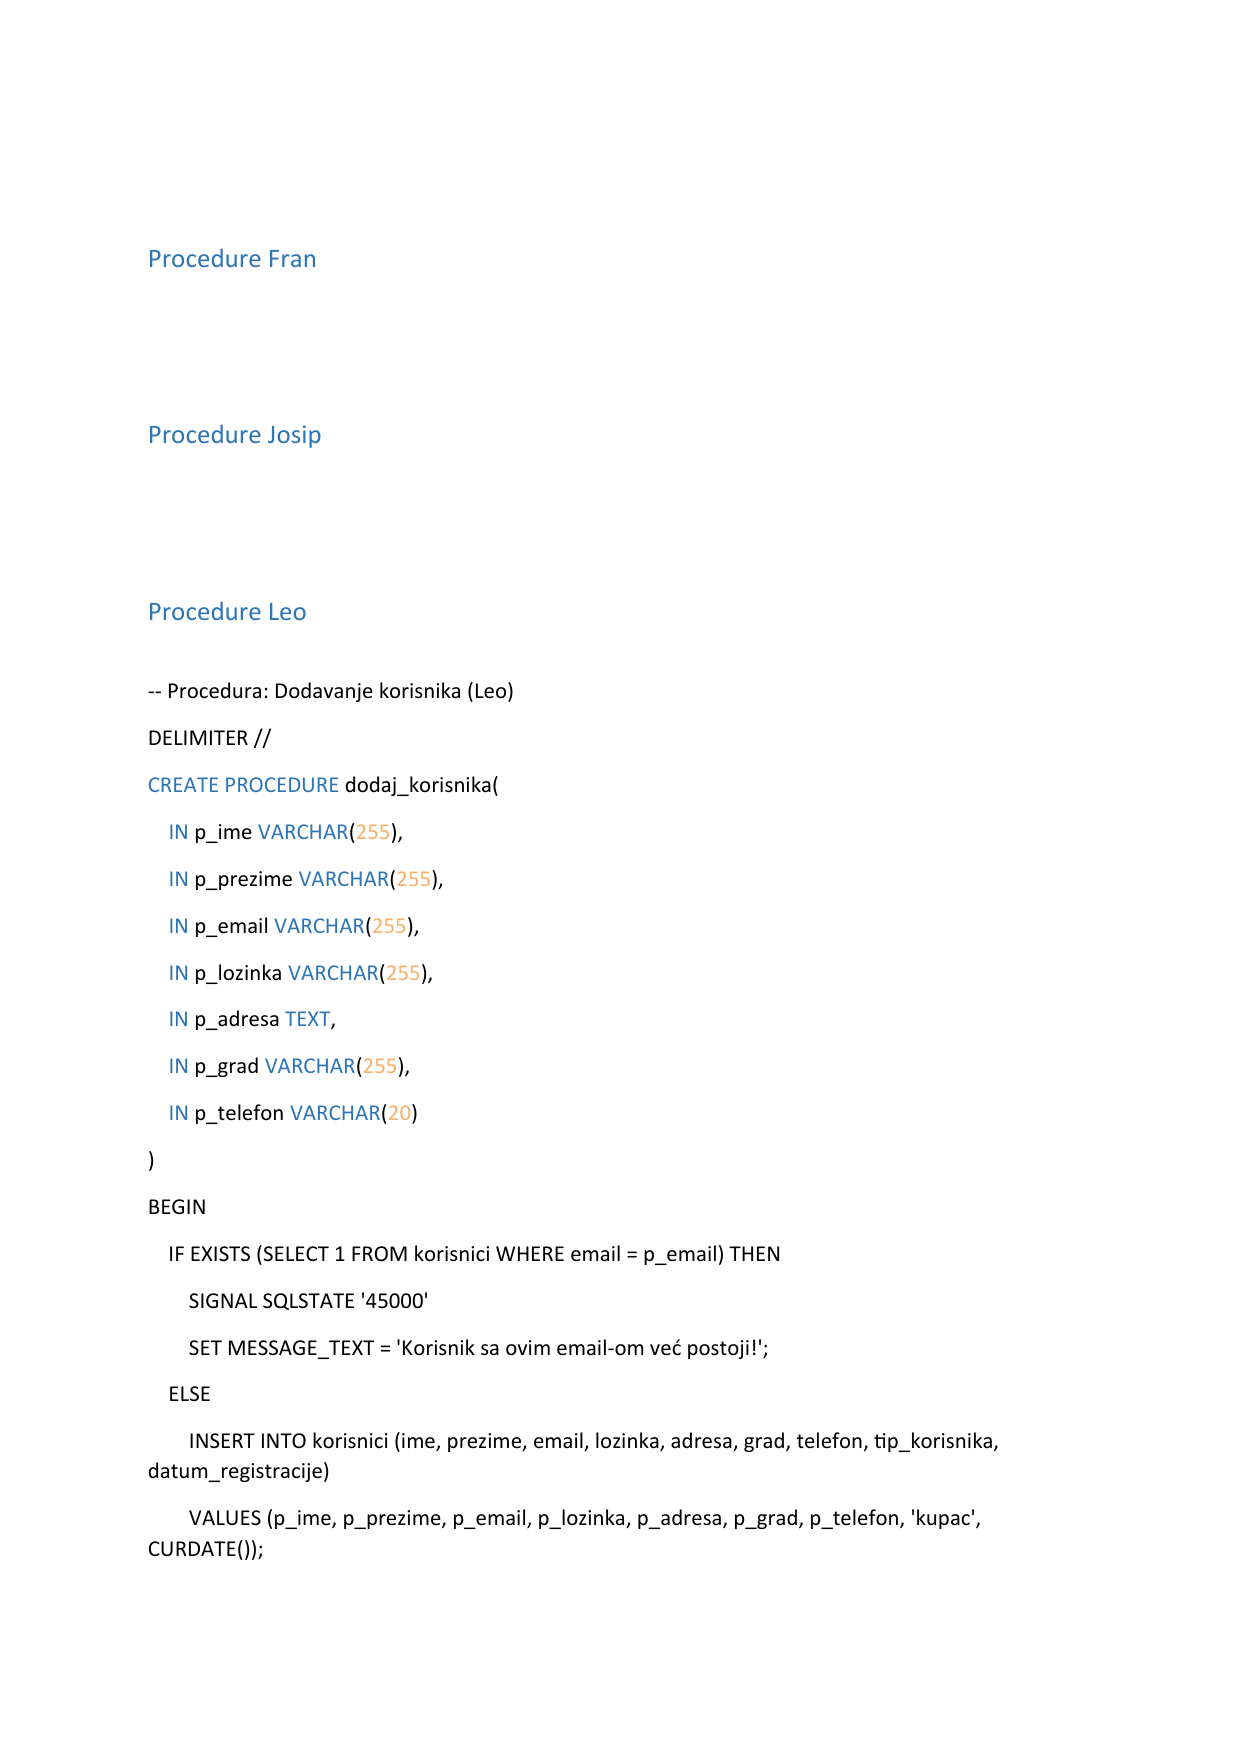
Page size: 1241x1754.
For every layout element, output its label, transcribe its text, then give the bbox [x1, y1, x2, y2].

text -- Procedura: Dodavanje korisnika (Leo) [148, 676, 1093, 704]
text IN p_email VARCHAR(255), [148, 911, 1093, 939]
text BEGIN [148, 1192, 1093, 1220]
text VALUES (p_ime, p_prezime, p_email, p_lozinka, p_adresa, p_grad, p_telefon, 'kupac', CURDATE()); [148, 1503, 1093, 1562]
subtitle Procedure Josip [148, 418, 1093, 451]
text INSERT INTO korisnici (ime, prezime, email, lozinka, adresa, grad, telefon, tip_korisnika, datum_registracije) [148, 1426, 1093, 1484]
text ) [148, 1145, 1093, 1173]
text DELIMITER // [148, 723, 1093, 751]
text IN p_grad VARCHAR(255), [148, 1051, 1093, 1079]
text IN p_ime VARCHAR(255), [148, 817, 1093, 845]
text IF EXISTS (SELECT 1 FROM korisnici WHERE email = p_email) THEN [148, 1239, 1093, 1267]
text SET MESSAGE_TEXT = 'Korisnik sa ovim email-om već postoji!'; [148, 1333, 1093, 1361]
subtitle Procedure Fran [148, 241, 1093, 274]
text IN p_adresa TEXT, [148, 1004, 1093, 1032]
text IN p_telefon VARCHAR(20) [148, 1098, 1093, 1126]
text CREATE PROCEDURE dodaj_korisnika( [148, 770, 1093, 798]
subtitle Procedure Leo [148, 594, 1093, 627]
text IN p_lozinka VARCHAR(255), [148, 958, 1093, 986]
text IN p_prezime VARCHAR(255), [148, 864, 1093, 892]
text ELSE [148, 1379, 1093, 1407]
text SIGNAL SQLSTATE '45000' [148, 1286, 1093, 1314]
